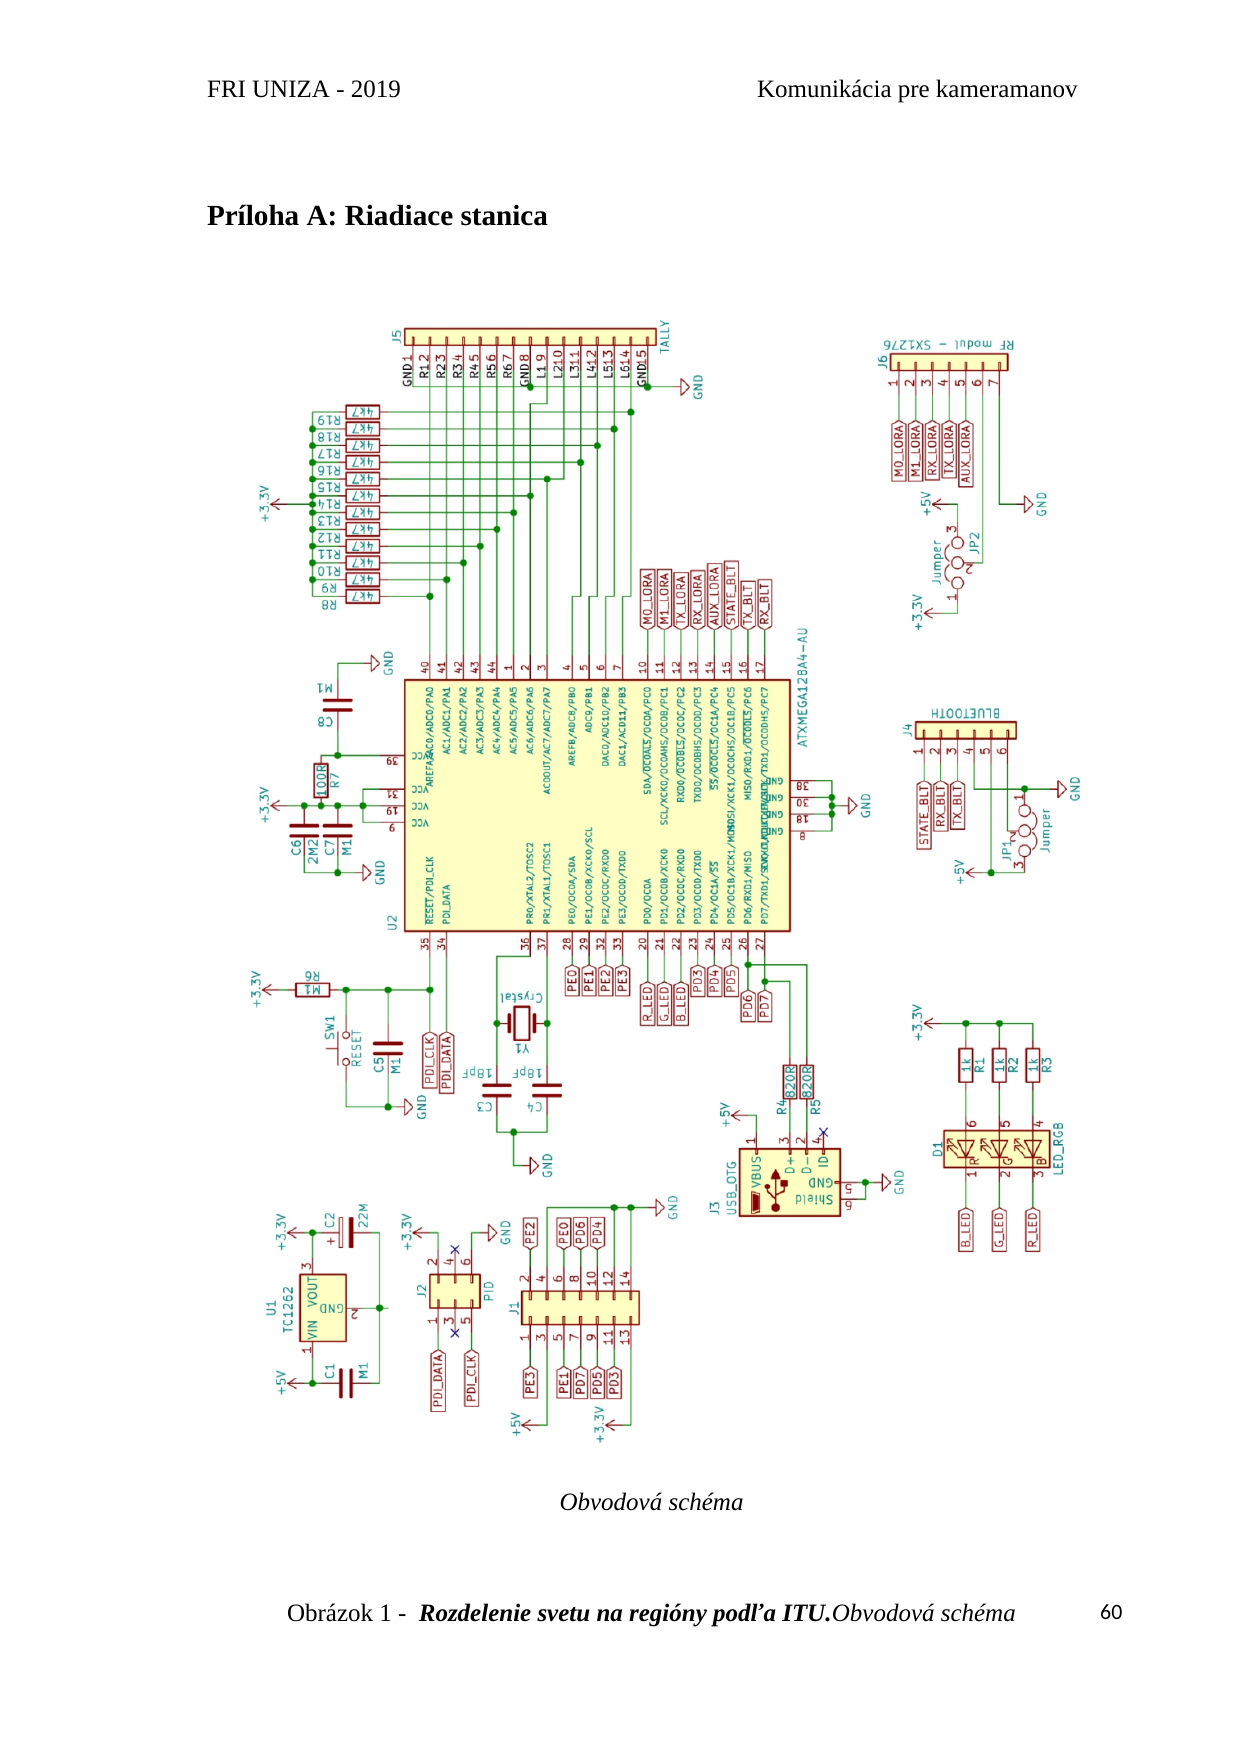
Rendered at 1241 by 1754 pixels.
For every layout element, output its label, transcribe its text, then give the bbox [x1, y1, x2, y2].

subtitle Príloha A: Riadiace stanica [207, 198, 1122, 231]
picture [249, 319, 1080, 1444]
